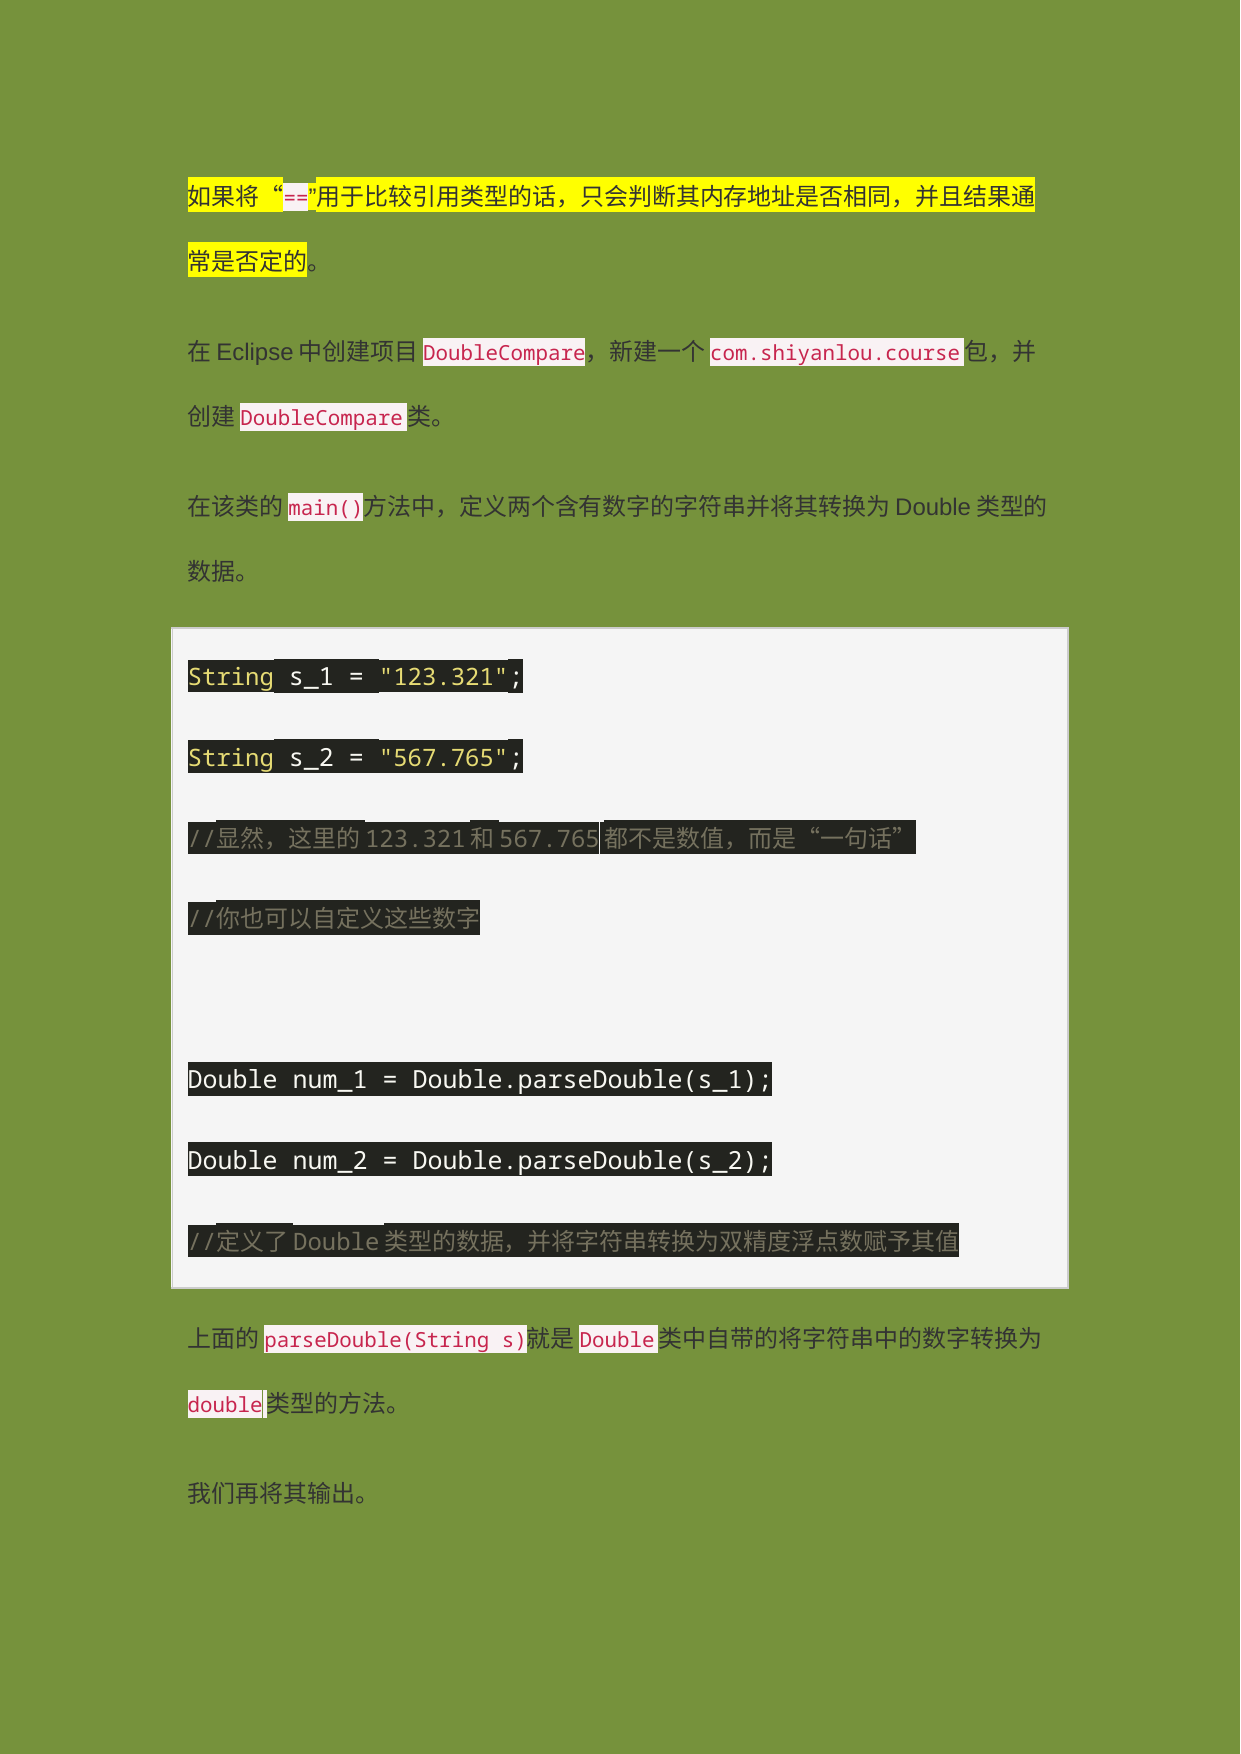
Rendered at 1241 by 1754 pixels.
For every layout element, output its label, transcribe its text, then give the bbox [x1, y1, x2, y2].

text Double num_2 = Double.parseDouble(s_2); [173, 1111, 1067, 1191]
text String s_2 = "567.765"; [173, 708, 1067, 788]
text //显然，这里的123.321和567.765都不是数值，而是“一句话” [173, 788, 1067, 869]
text //定义了Double类型的数据，并将字符串转换为双精度浮点数赋予其值 [173, 1191, 1067, 1287]
text 上面的parseDouble(String s)就是Double类中自带的将字符串中的数字转换为double类型的方法。 [187, 1304, 1053, 1434]
text Double num_1 = Double.parseDouble(s_1); [173, 1030, 1067, 1111]
text String s_1 = "123.321"; [173, 629, 1067, 708]
text //你也可以自定义这些数字 [173, 869, 1067, 949]
text 我们再将其输出。 [187, 1459, 1053, 1524]
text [187, 162, 1053, 292]
text 在Eclipse中创建项目DoubleCompare，新建一个com.shiyanlou.course包，并创建DoubleCompare类。 [187, 317, 1053, 447]
text 在该类的main()方法中，定义两个含有数字的字符串并将其转换为Double类型的数据。 [187, 472, 1053, 602]
